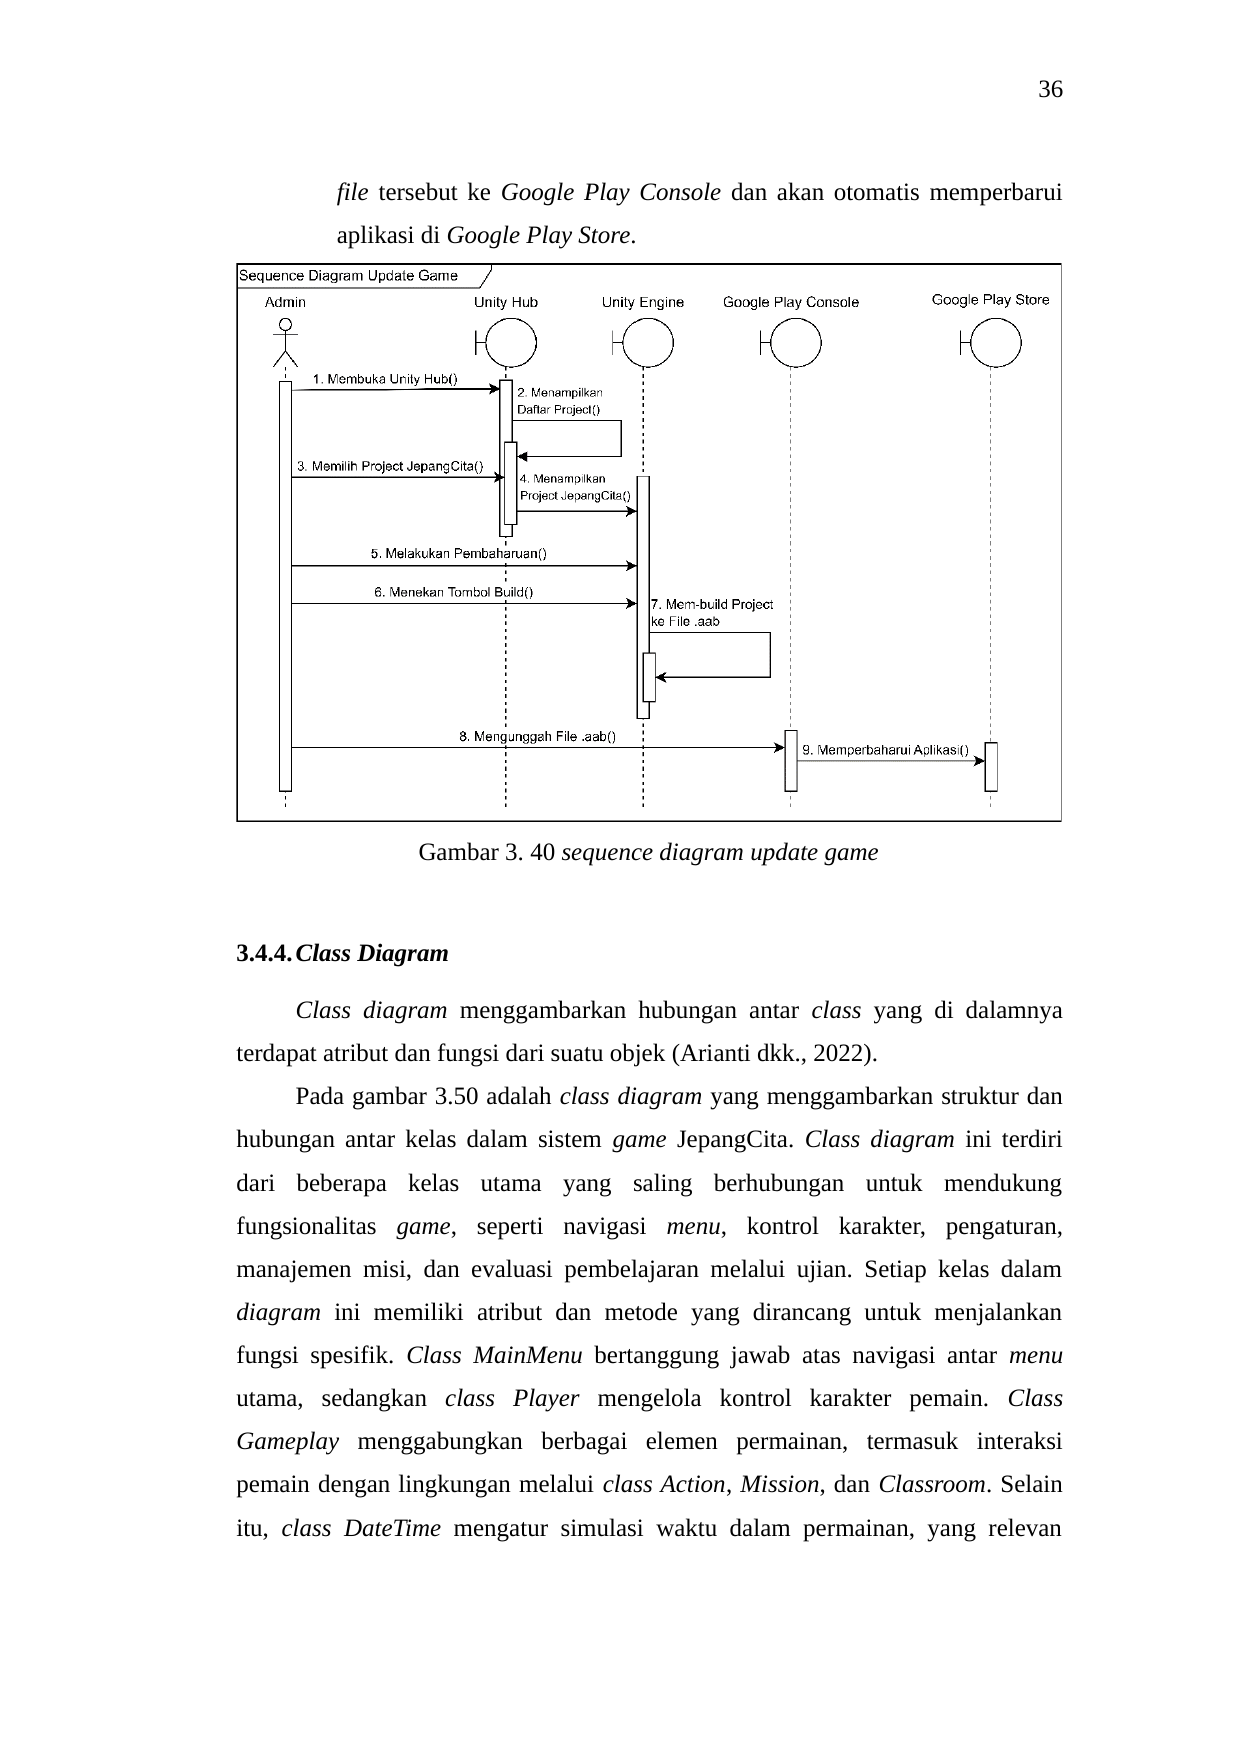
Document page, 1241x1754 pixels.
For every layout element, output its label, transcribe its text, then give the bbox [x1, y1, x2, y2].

text Gambar 3. 40 sequence diagram update game [236, 837, 1063, 866]
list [337, 177, 1063, 249]
subtitle Class Diagram [236, 938, 1063, 966]
picture [236, 263, 1063, 823]
text Class diagram menggambarkan hubungan antar class yang di dalamnya terdapat atribut dan fungsi dari suatu objek . [236, 995, 1063, 1067]
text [236, 1081, 1063, 1541]
